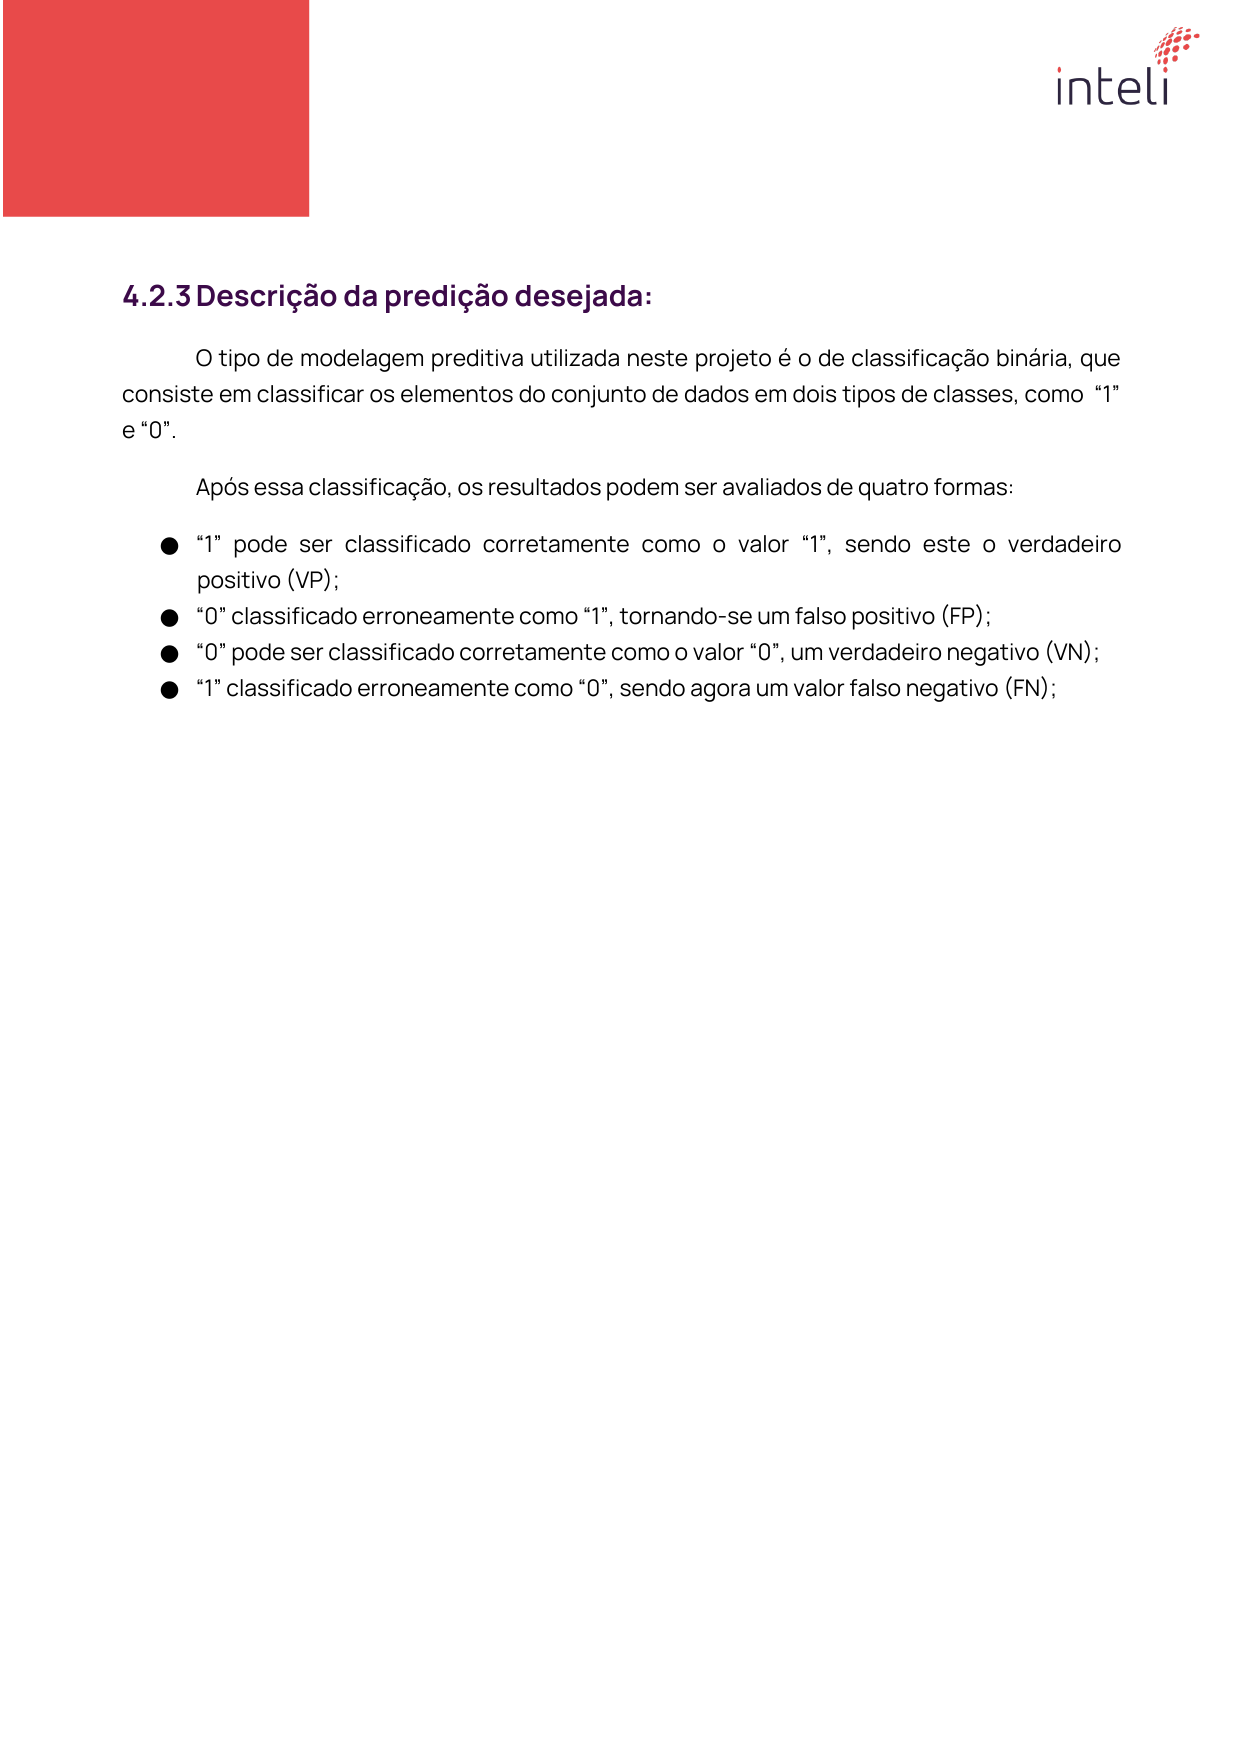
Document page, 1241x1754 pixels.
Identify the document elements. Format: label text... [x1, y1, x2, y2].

picture [3, 0, 310, 217]
list “1” pode ser classificado corretamente como o valor “1”, sendo este o verdadeiro positivo (VP); [159, 528, 1122, 595]
text O tipo de modelagem preditiva utilizada neste projeto é o de classificação binária, que consiste em classificar os elementos do conjunto de dados em dois tipos de classes, como “1” e “0”. [122, 342, 1122, 446]
list “0” pode ser classificado corretamente como o valor “0”, um verdadeiro negativo (VN); [159, 636, 1122, 667]
subtitle 4.2.3 Descrição da predição desejada: [122, 276, 1122, 315]
list “1” classificado erroneamente como “0”, sendo agora um valor falso negativo (FN); [159, 672, 1122, 703]
picture [1057, 27, 1200, 105]
list “0” classificado erroneamente como “1”, tornando-se um falso positivo (FP); [159, 600, 1122, 631]
text Após essa classificação, os resultados podem ser avaliados de quatro formas: [122, 471, 1122, 502]
